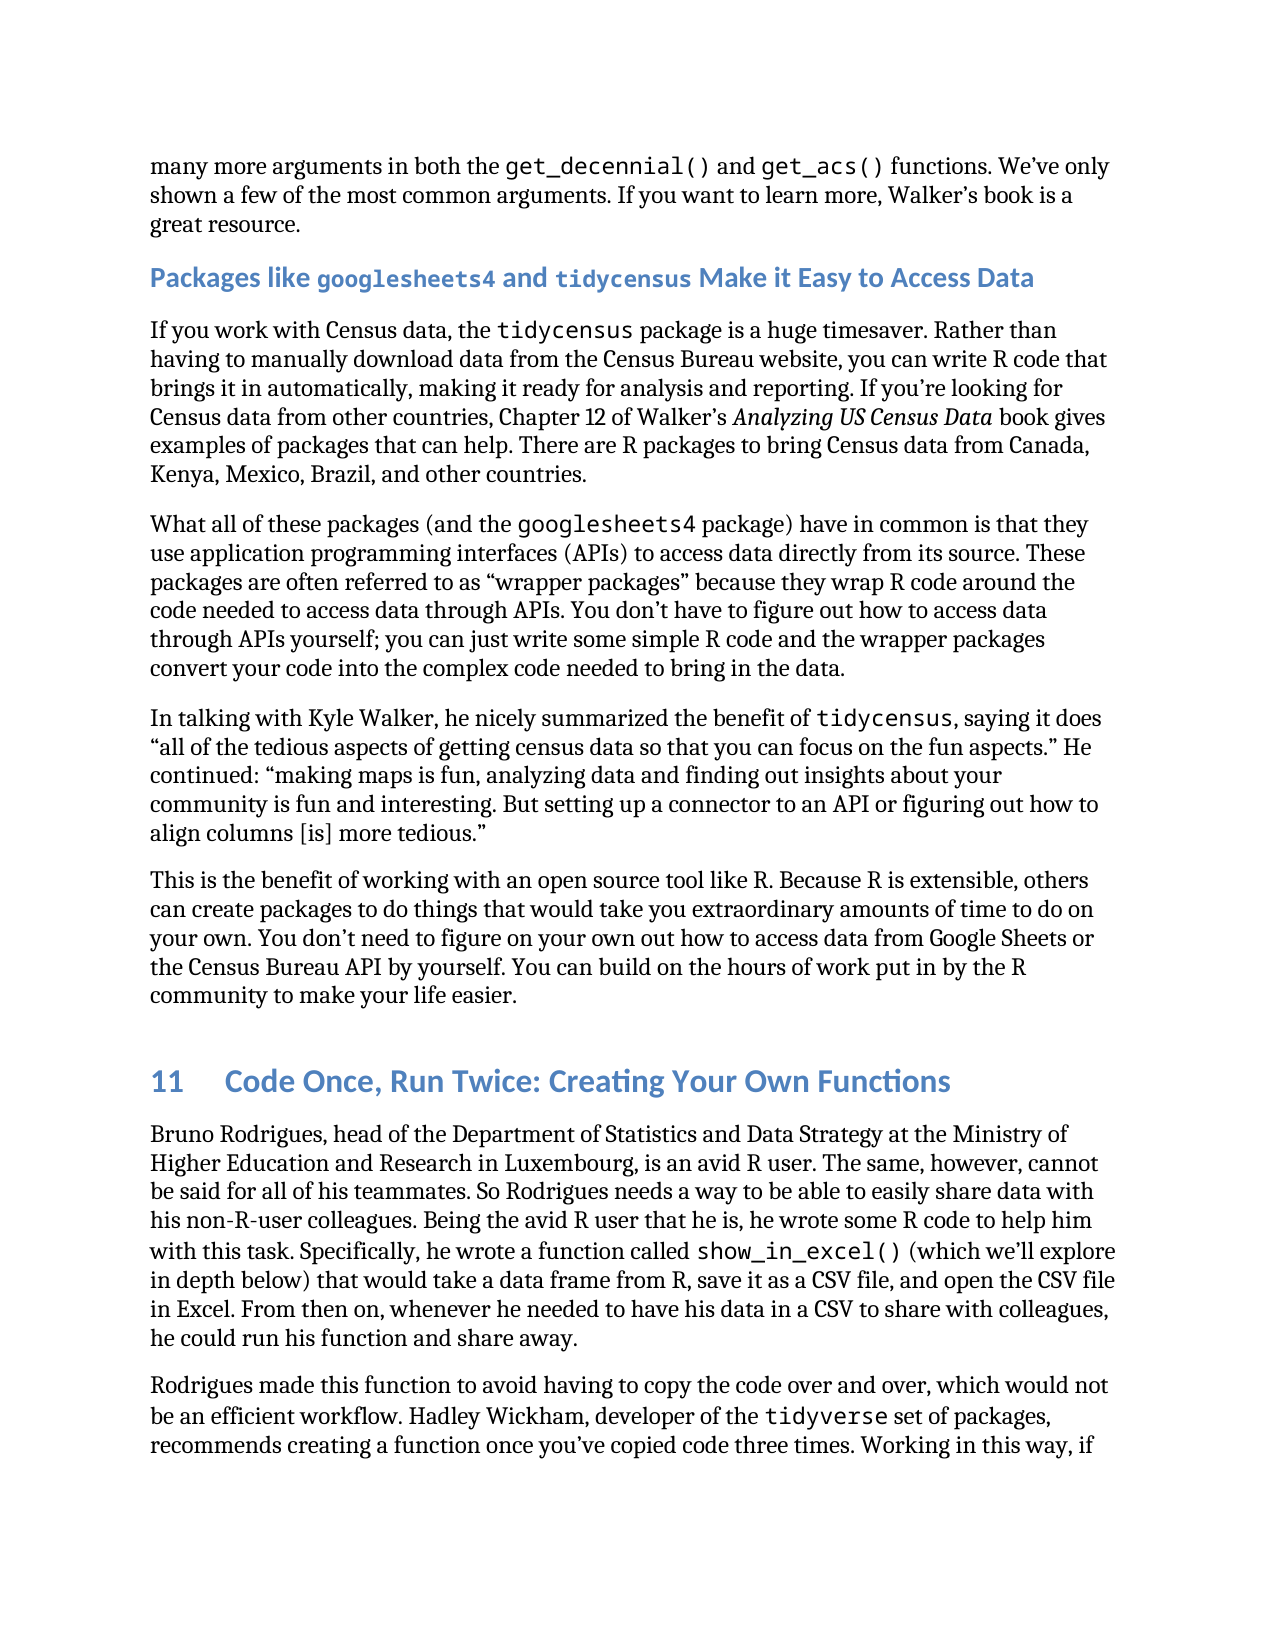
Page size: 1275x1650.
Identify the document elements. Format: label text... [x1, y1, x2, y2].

text If you work with Census data, the tidycensus package is a huge timesaver. Rather than having to manually download data from the Census Bureau website, you can write R code that brings it in automatically, making it ready for analysis and reporting. If you’re looking for Census data from other countries, Chapter 12 of Walker’s Analyzing US Census Data book gives examples of packages that can help. There are R packages to bring Census data from Canada, Kenya, Mexico, Brazil, and other countries. [150, 314, 1125, 489]
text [150, 1371, 1125, 1460]
text What all of these packages (and the googlesheets4 package) have in common is that they use application programming interfaces (APIs) to access data directly from its source. These packages are often referred to as “wrapper packages” because they wrap R code around the code needed to access data through APIs. You don’t have to figure out how to access data through APIs yourself; you can just write some simple R code and the wrapper packages convert your code into the complex code needed to bring in the data. [150, 508, 1125, 683]
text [150, 150, 1125, 239]
subtitle 11 Code Once, Run Twice: Creating Your Own Functions [150, 1060, 1125, 1101]
text Bruno Rodrigues, head of the Department of Statistics and Data Strategy at the Ministry of Higher Education and Research in Luxembourg, is an avid R user. The same, however, cannot be said for all of his teammates. So Rodrigues needs a way to be able to easily share data with his non-R-user colleagues. Being the avid R user that he is, he wrote some R code to help him with this task. Specifically, he wrote a function called show_in_excel() (which we’ll explore in depth below) that would take a data frame from R, save it as a CSV file, and open the CSV file in Excel. From then on, whenever he needed to have his data in a CSV to share with colleagues, he could run his function and share away. [150, 1120, 1125, 1352]
text In talking with Kyle Walker, he nicely summarized the benefit of tidycensus, saying it does “all of the tedious aspects of getting census data so that you can focus on the fun aspects.” He continued: “making maps is fun, analyzing data and finding out insights about your community is fun and interesting. But setting up a connector to an API or figuring out how to align columns [is] more tedious.” [150, 701, 1125, 848]
subtitle Packages like googlesheets4 and tidycensus Make it Easy to Access Data [150, 259, 1125, 295]
text This is the benefit of working with an open source tool like R. Because R is extensible, others can create packages to do things that would take you extraordinary amounts of time to do on your own. You don’t need to figure on your own out how to access data from Google Sheets or the Census Bureau API by yourself. You can build on the hours of work put in by the R community to make your life easier. [150, 866, 1125, 1010]
